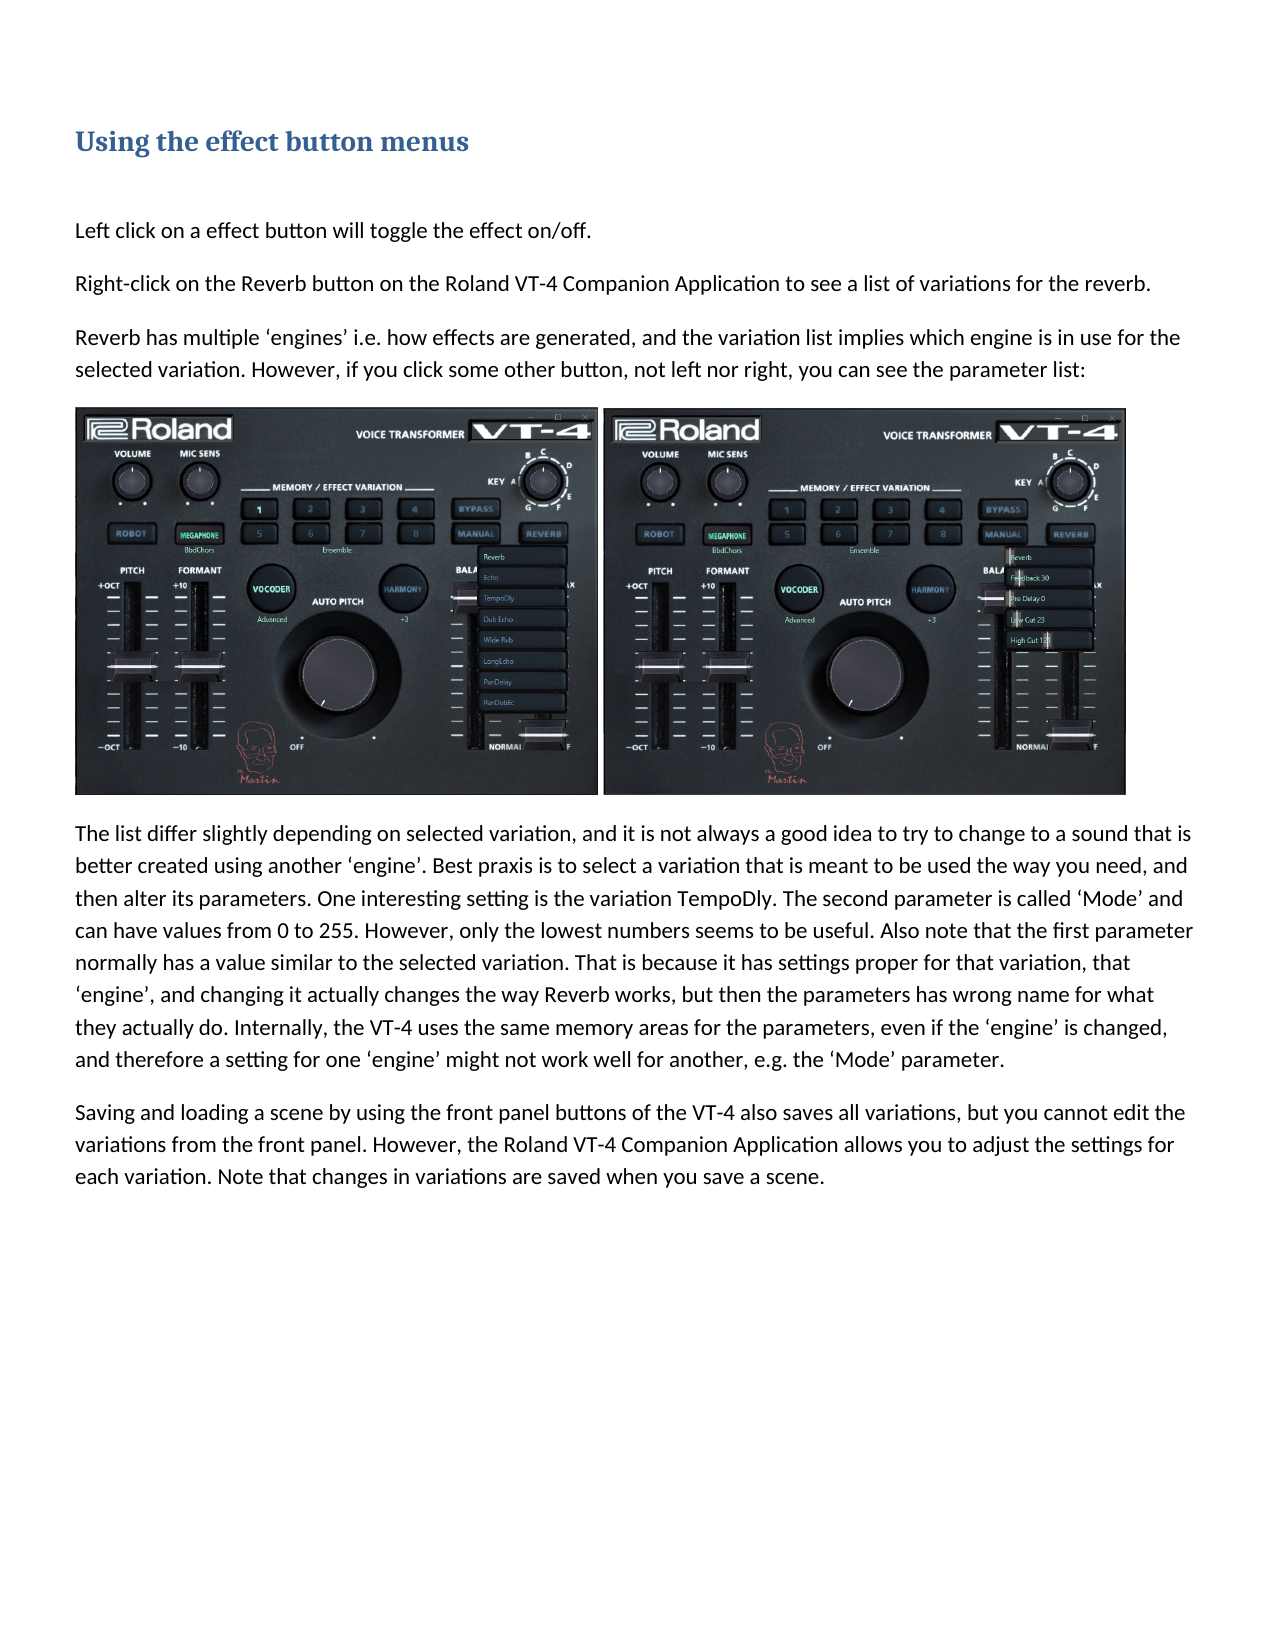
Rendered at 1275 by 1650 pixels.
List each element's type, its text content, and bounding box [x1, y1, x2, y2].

picture [603, 408, 1126, 795]
text Right-click on the Reverb button on the Roland VT-4 Companion Application to see a list of variations for the reverb. [75, 269, 1200, 298]
text The list differ slightly depending on selected variation, and it is not always a good idea to try to change to a sound that is better created using another ‘engine’. Best praxis is to select a variation that is meant to be used the way you need, and then alter its parameters. One interesting setting is the variation TempoDly. The second parameter is called ‘Mode’ and can have values from 0 to 255. However, only the lowest numbers seems to be useful. Also note that the first parameter normally has a value similar to the selected variation. That is because it has settings proper for that variation, that ‘engine’, and changing it actually changes the way Reverb works, but then the parameters has wrong name for what they actually do. Internally, the VT-4 uses the same memory areas for the parameters, even if the ‘engine’ is changed, and therefore a setting for one ‘engine’ might not work well for another, e.g. the ‘Mode’ parameter. [75, 819, 1200, 1073]
text Saving and loading a scene by using the front panel buttons of the VT-4 also saves all variations, but you cannot edit the variations from the front panel. However, the Roland VT-4 Companion Application allows you to adjust the settings for each variation. Note that changes in variations are saved when you save a scene. [75, 1098, 1200, 1190]
picture [75, 407, 598, 795]
subtitle Using the effect button menus [75, 125, 1200, 158]
text Left click on a effect button will toggle the effect on/off. [75, 217, 1200, 244]
text Reverb has multiple ‘engines’ i.e. how effects are generated, and the variation list implies which engine is in use for the selected variation. However, if you click some other button, not left nor right, you can see the parameter list: [75, 323, 1200, 383]
